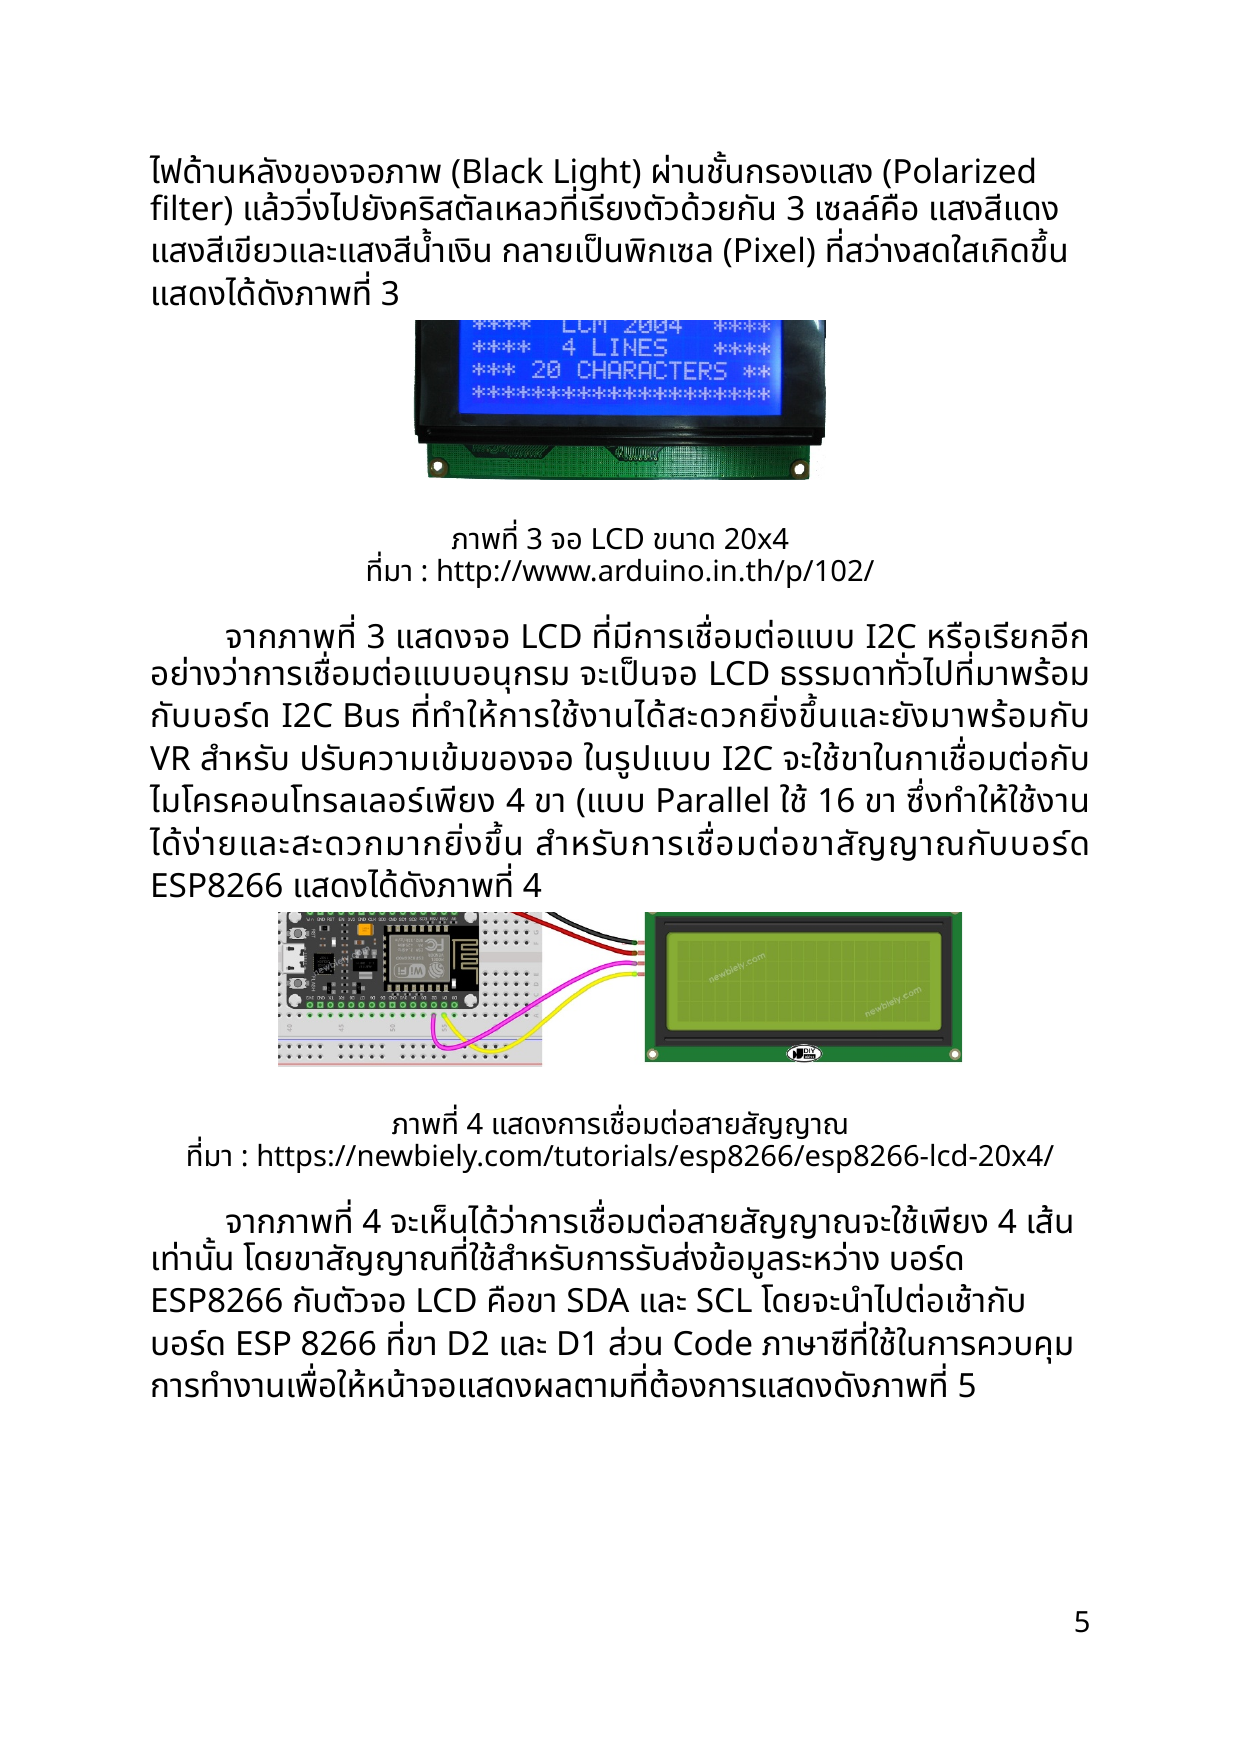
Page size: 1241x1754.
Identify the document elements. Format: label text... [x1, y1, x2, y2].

text จากภาพที่ 4 จะเห็นได้ว่าการเชื่อมต่อสายสัญญาณจะใช้เพียง 4 เส้นเท่านั้น โดยขาสัญญาณที่ใช้สำหรับการรับส่งข้อมูลระหว่าง บอร์ด ESP8266 กับตัวจอ LCD คือขา SDA และ SCL โดยจะนำไปต่อเช้ากับบอร์ด ESP 8266 ที่ขา D2 และ D1 ส่วน Code ภาษาซีที่ใช้ในการควบคุมการทำงานเพื่อให้หน้าจอแสดงผลตามที่ต้องการแสดงดังภาพที่ 5 [150, 1200, 1090, 1413]
text จากภาพที่ 3 แสดงจอ LCD ที่มีการเชื่อมต่อแบบ I2C หรือเรียกอีกอย่างว่าการเชื่อมต่อแบบอนุกรม จะเป็นจอ LCD ธรรมดาทั่วไปที่มาพร้อมกับบอร์ด I2C Bus ที่ทำให้การใช้งานได้สะดวกยิ่งขึ้นและยังมาพร้อมกับ VR สำหรับ ปรับความเข้มของจอ ในรูปแบบ I2C จะใช้ขาในกาเชื่อมต่อกับไมโครคอนโทรลเลอร์เพียง 4 ขา (แบบ Parallel ใช้ 16 ขา ซึ่งทำให้ใช้งานได้ง่ายและสะดวกมากยิ่งขึ้น สำหรับการเชื่อมต่อขาสัญญาณกับบอร์ด ESP8266 แสดงได้ดังภาพที่ 4 [150, 615, 1090, 913]
text ภาพที่ 4 แสดงการเชื่อมต่อสายสัญญาณ ที่มา : https://newbiely.com/tutorials/esp8266/esp8266-lcd-20x4/ [150, 1105, 1090, 1179]
picture [278, 912, 963, 1067]
picture [413, 320, 827, 480]
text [150, 150, 1090, 320]
text ภาพที่ 3 จอ LCD ขนาด 20x4 ที่มา : http://www.arduino.in.th/p/102/ [150, 519, 1090, 594]
